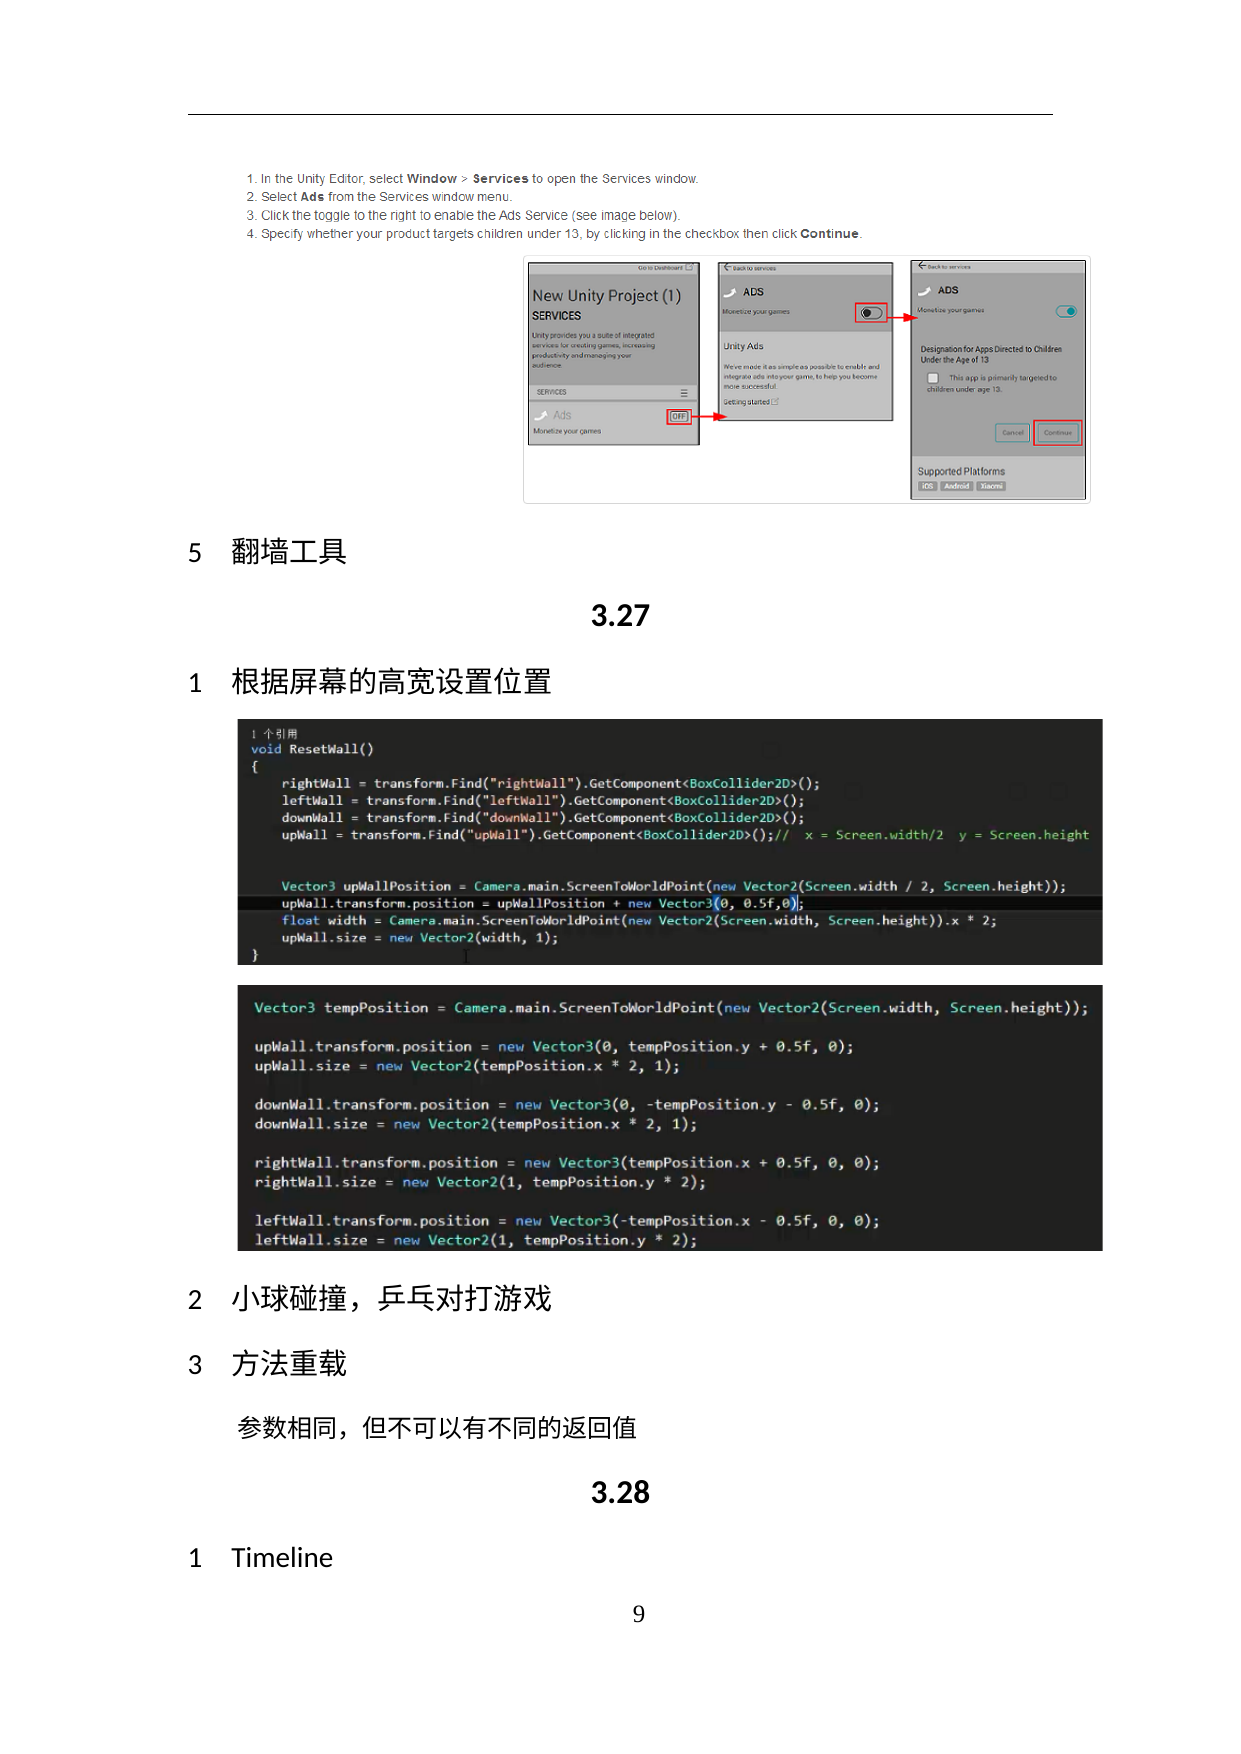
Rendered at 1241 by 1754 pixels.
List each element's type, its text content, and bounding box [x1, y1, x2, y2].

text 参数相同，但不可以有不同的返回值 [187, 1394, 1053, 1459]
subtitle 3.27 [187, 582, 1053, 647]
subtitle 3.28 [187, 1459, 1053, 1524]
subtitle Timeline [187, 1524, 1053, 1589]
subtitle 小球碰撞，乒乓对打游戏 [187, 1264, 1053, 1329]
subtitle 方法重载 [187, 1329, 1053, 1394]
picture [237, 166, 1103, 511]
subtitle 根据屏幕的高宽设置位置 [187, 647, 1053, 712]
picture [237, 719, 1103, 965]
subtitle 翻墙工具 [187, 517, 1053, 582]
picture [237, 985, 1103, 1251]
